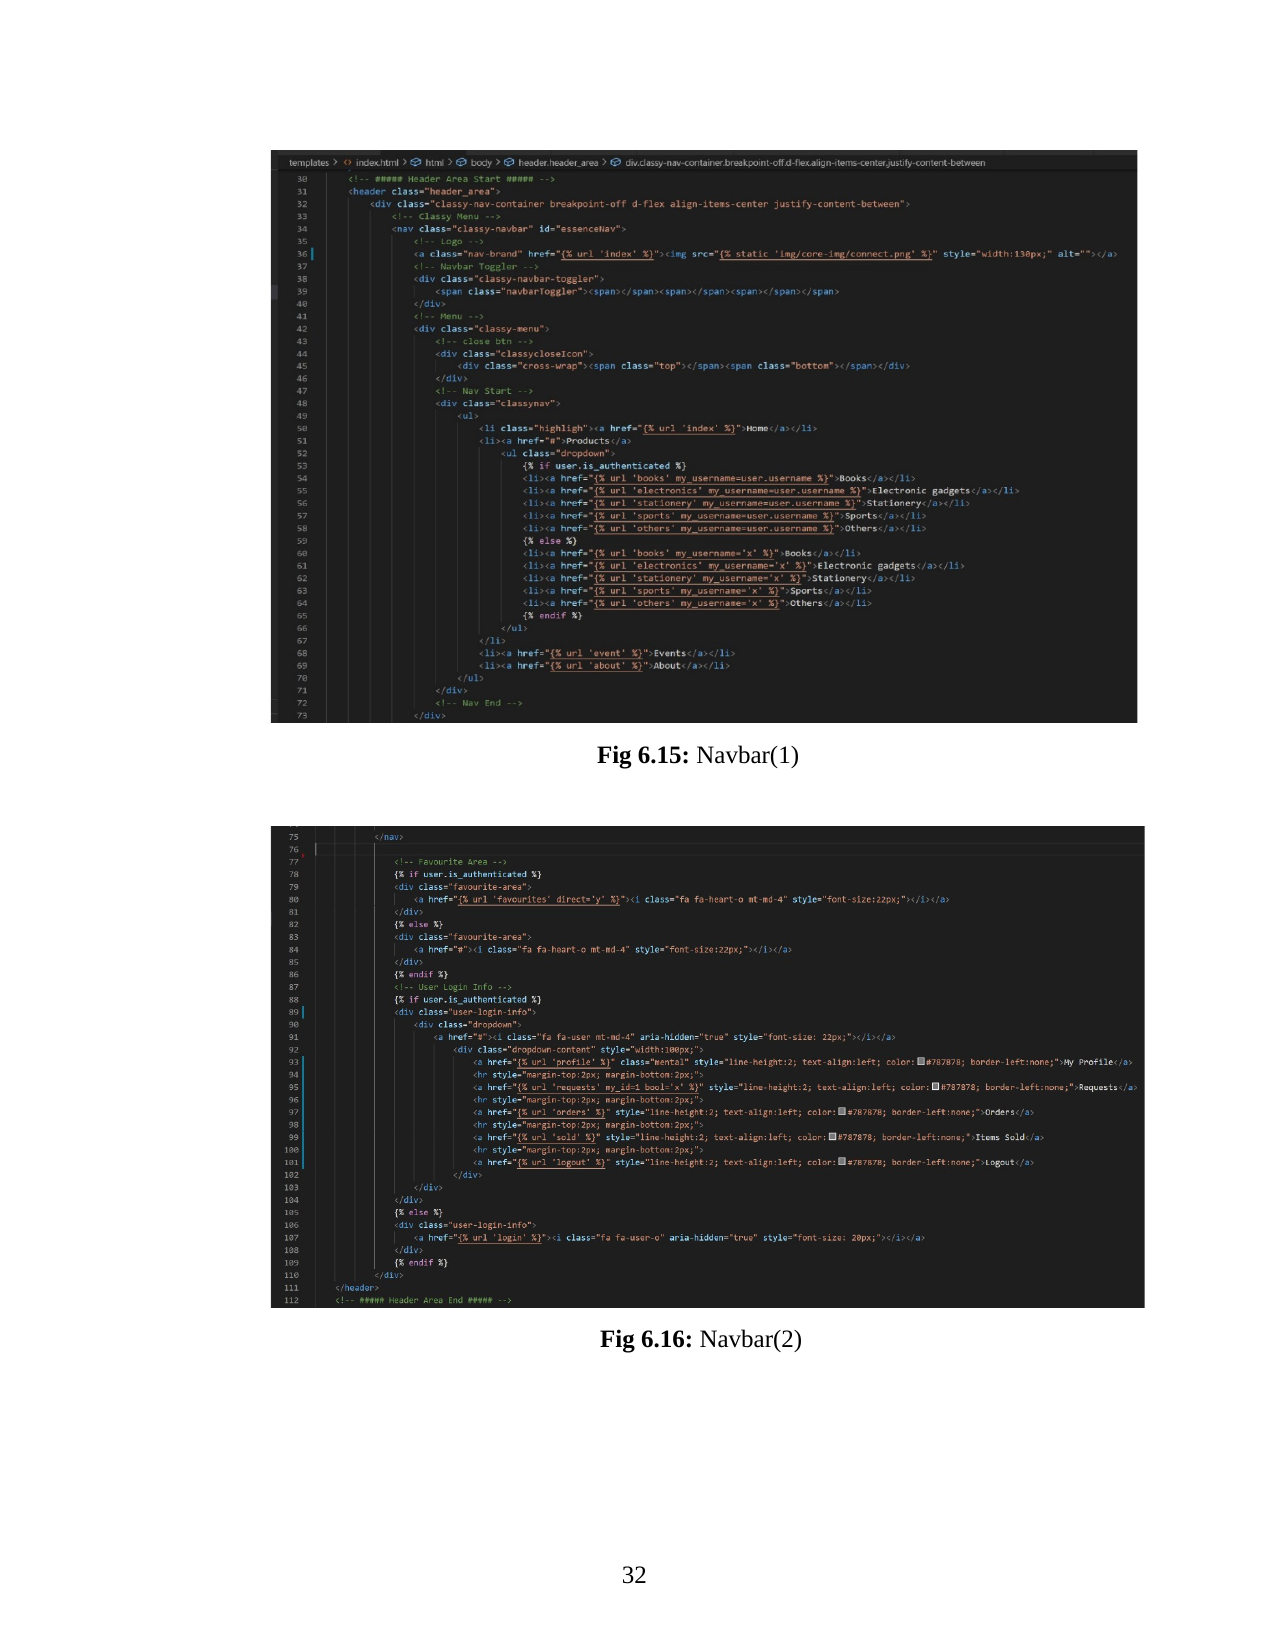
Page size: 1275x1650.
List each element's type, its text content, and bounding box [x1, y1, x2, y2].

subtitle Fig 6.16: Navbar(2) [271, 1324, 1125, 1353]
subtitle Fig 6.15: Navbar(1) [271, 740, 1125, 768]
picture [270, 150, 1138, 723]
